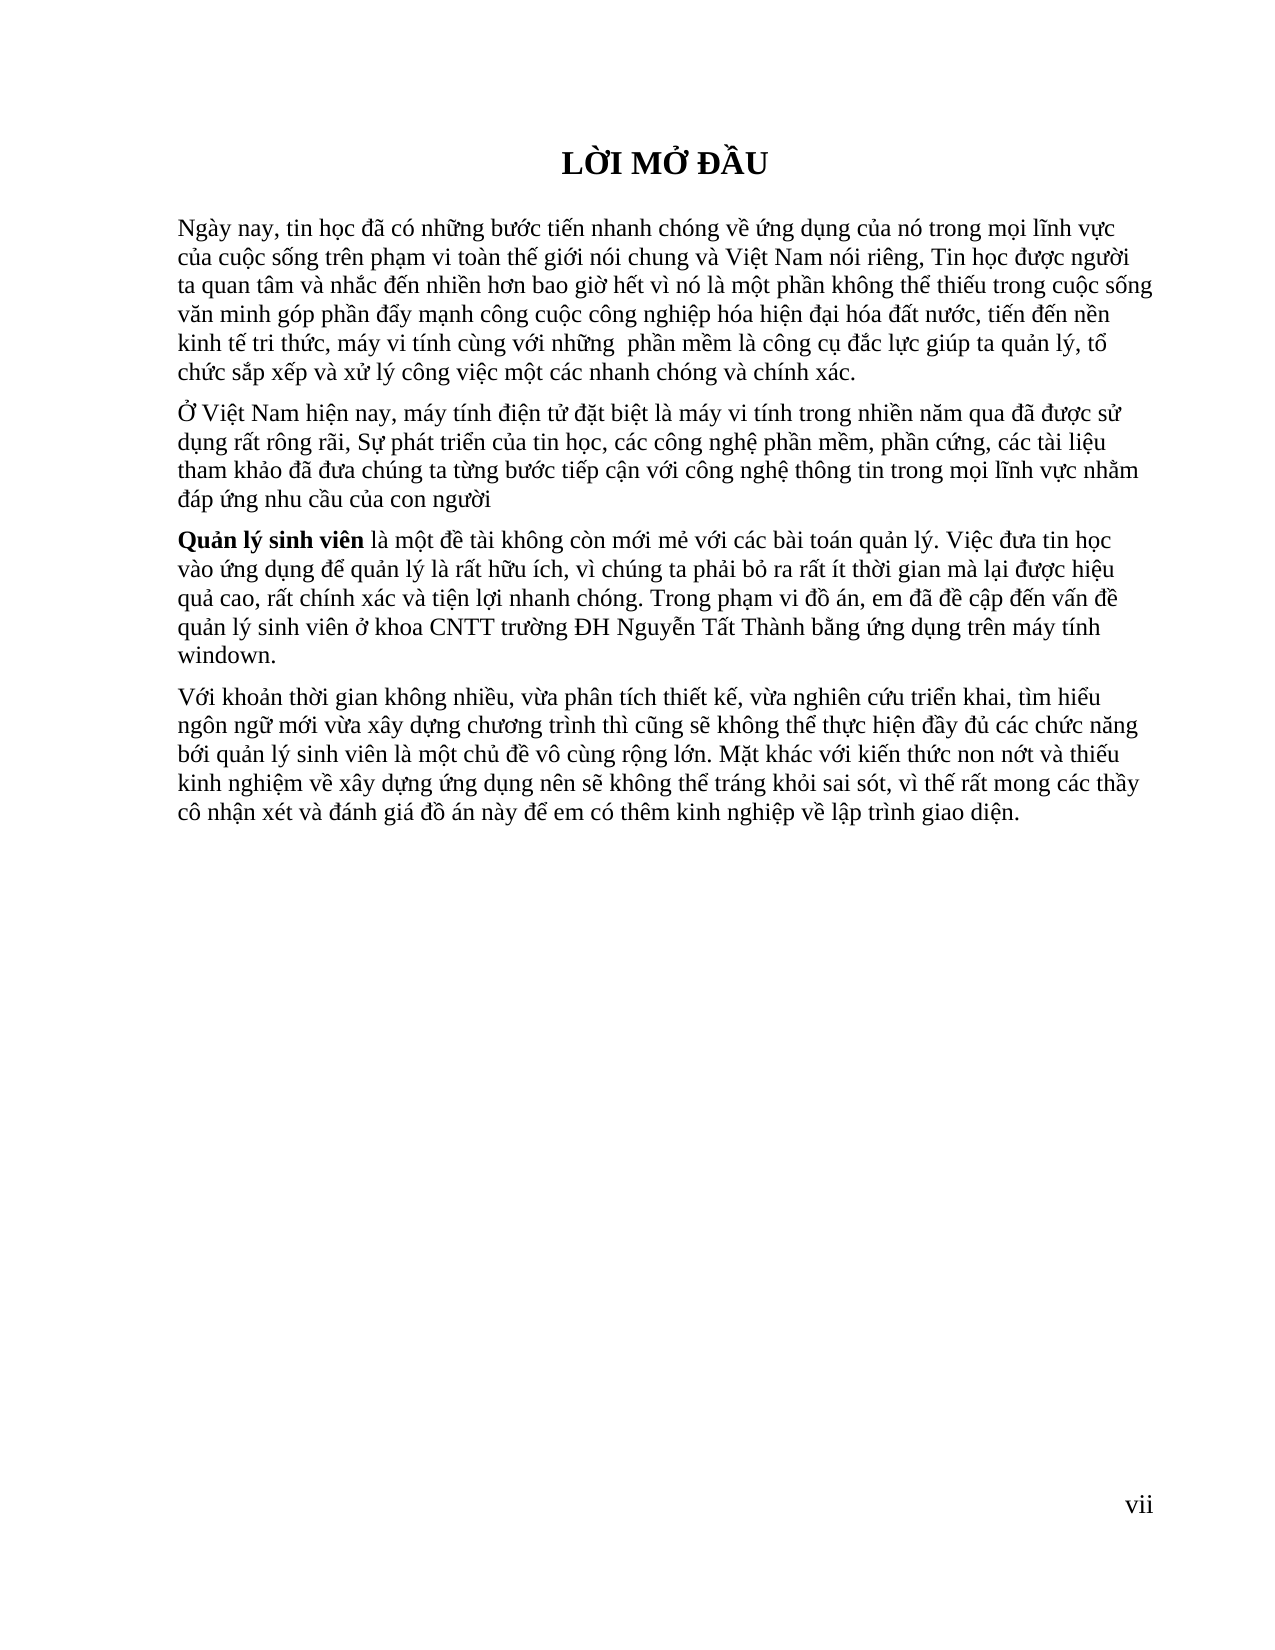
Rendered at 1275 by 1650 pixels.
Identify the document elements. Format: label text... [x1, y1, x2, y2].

text Với khoản thời gian không nhiều, vừa phân tích thiết kế, vừa nghiên cứu triển khai, tìm hiểu ngôn ngữ mới vừa xây dựng chương trình thì cũng sẽ không thể thực hiện đầy đủ các chức năng bới quản lý sinh viên là một chủ đề vô cùng rộng lớn. Mặt khác với kiến thức non nớt và thiếu kinh nghiệm về xây dựng ứng dụng nên sẽ không thể tráng khỏi sai sót, vì thế rất mong các thầy cô nhận xét và đánh giá đồ án này để em có thêm kinh nghiệp về lập trình giao diện. [177, 682, 1153, 826]
text Ngày nay, tin học đã có những bước tiến nhanh chóng về ứng dụng của nó trong mọi lĩnh vực của cuộc sống trên phạm vi toàn thế giới nói chung và Việt Nam nói riêng, Tin học được người ta quan tâm và nhắc đến nhiền hơn bao giờ hết vì nó là một phần không thể thiếu trong cuộc sống văn minh góp phần đẩy mạnh công cuộc công nghiệp hóa hiện đại hóa đất nước, tiến đến nền kinh tế tri thức, máy vi tính cùng với những phần mềm là công cụ đắc lực giúp ta quản lý, tổ chức sắp xếp và xử lý công việc một các nhanh chóng và chính xác. [177, 213, 1153, 386]
subtitle LỜI MỞ ĐẦU [177, 143, 1153, 181]
text Quản lý sinh viên là một đề tài không còn mới mẻ với các bài toán quản lý. Việc đưa tin học vào ứng dụng để quản lý là rất hữu ích, vì chúng ta phải bỏ ra rất ít thời gian mà lại được hiệu quả cao, rất chính xác và tiện lợi nhanh chóng. Trong phạm vi đồ án, em đã đề cập đến vấn đề quản lý sinh viên ở khoa CNTT trường ĐH Nguyễn Tất Thành bằng ứng dụng trên máy tính windown. [177, 526, 1153, 669]
text Ở Việt Nam hiện nay, máy tính điện tử đặt biệt là máy vi tính trong nhiền năm qua đã được sử dụng rất rông rãi, Sự phát triển của tin học, các công nghệ phần mềm, phần cứng, các tài liệu tham khảo đã đưa chúng ta từng bước tiếp cận với công nghệ thông tin trong mọi lĩnh vực nhằm đáp ứng nhu cầu của con người [177, 398, 1153, 513]
